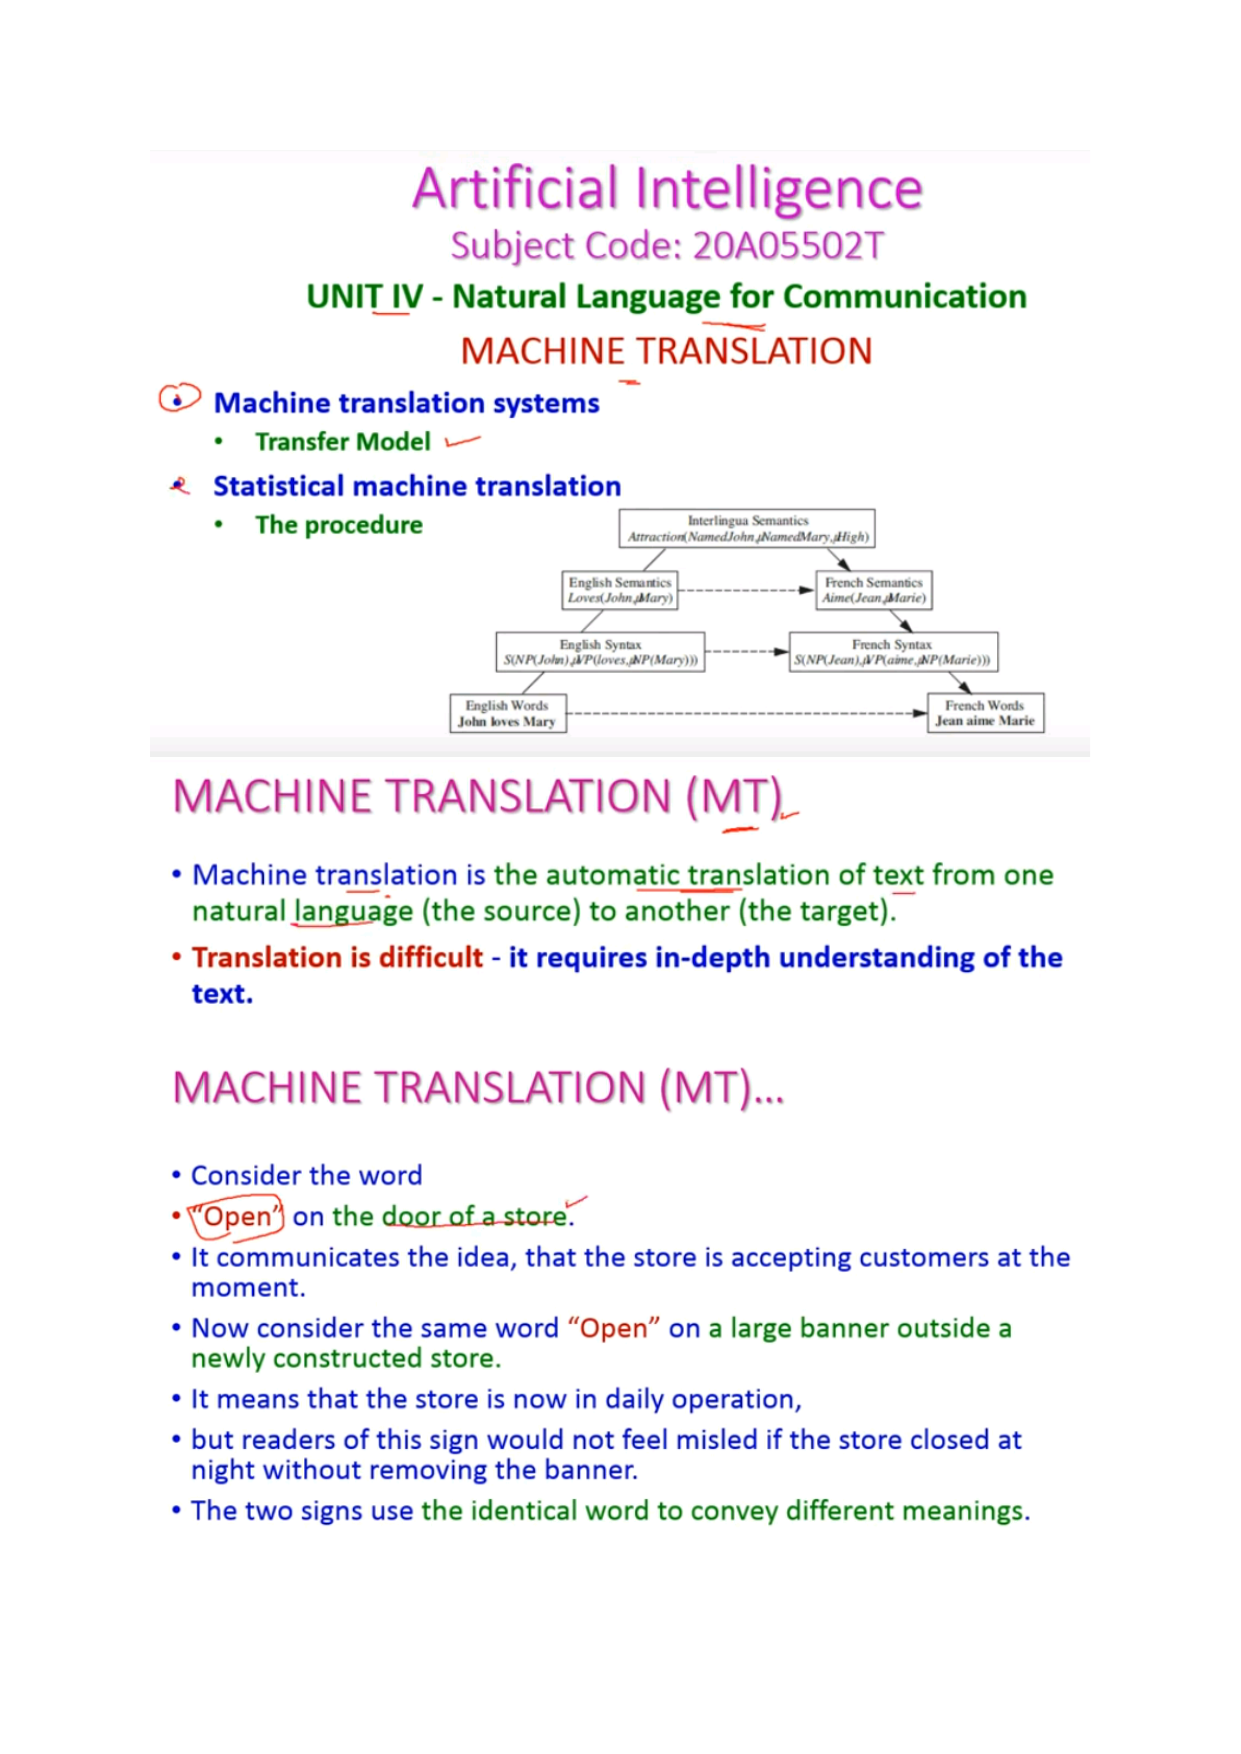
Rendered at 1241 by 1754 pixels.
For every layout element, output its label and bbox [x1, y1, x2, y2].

picture [150, 760, 1091, 1049]
picture [150, 1053, 1091, 1547]
picture [150, 150, 1091, 757]
